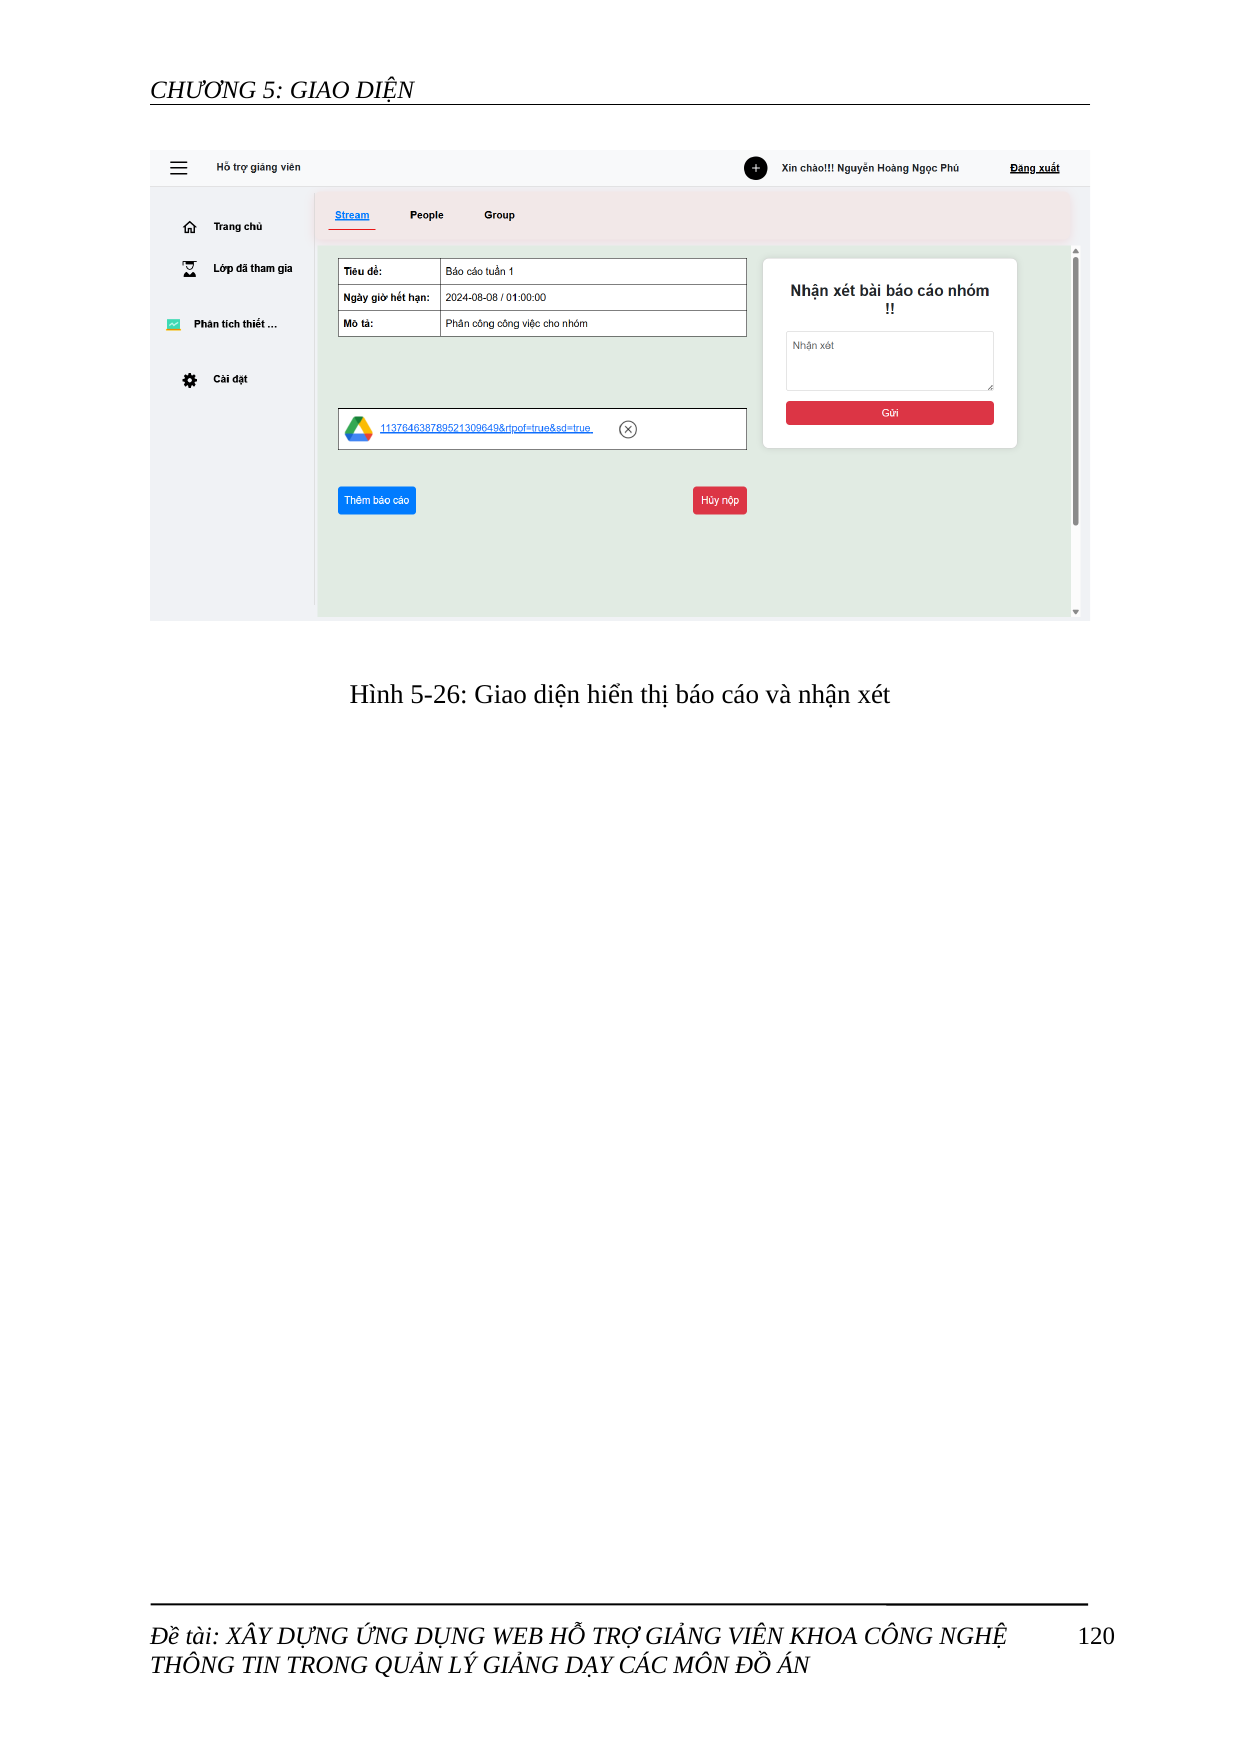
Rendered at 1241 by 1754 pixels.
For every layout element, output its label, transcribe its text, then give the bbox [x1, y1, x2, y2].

text Hình 5-26: Giao diện hiển thị báo cáo và nhận xét [150, 678, 1090, 709]
picture [150, 150, 1091, 621]
